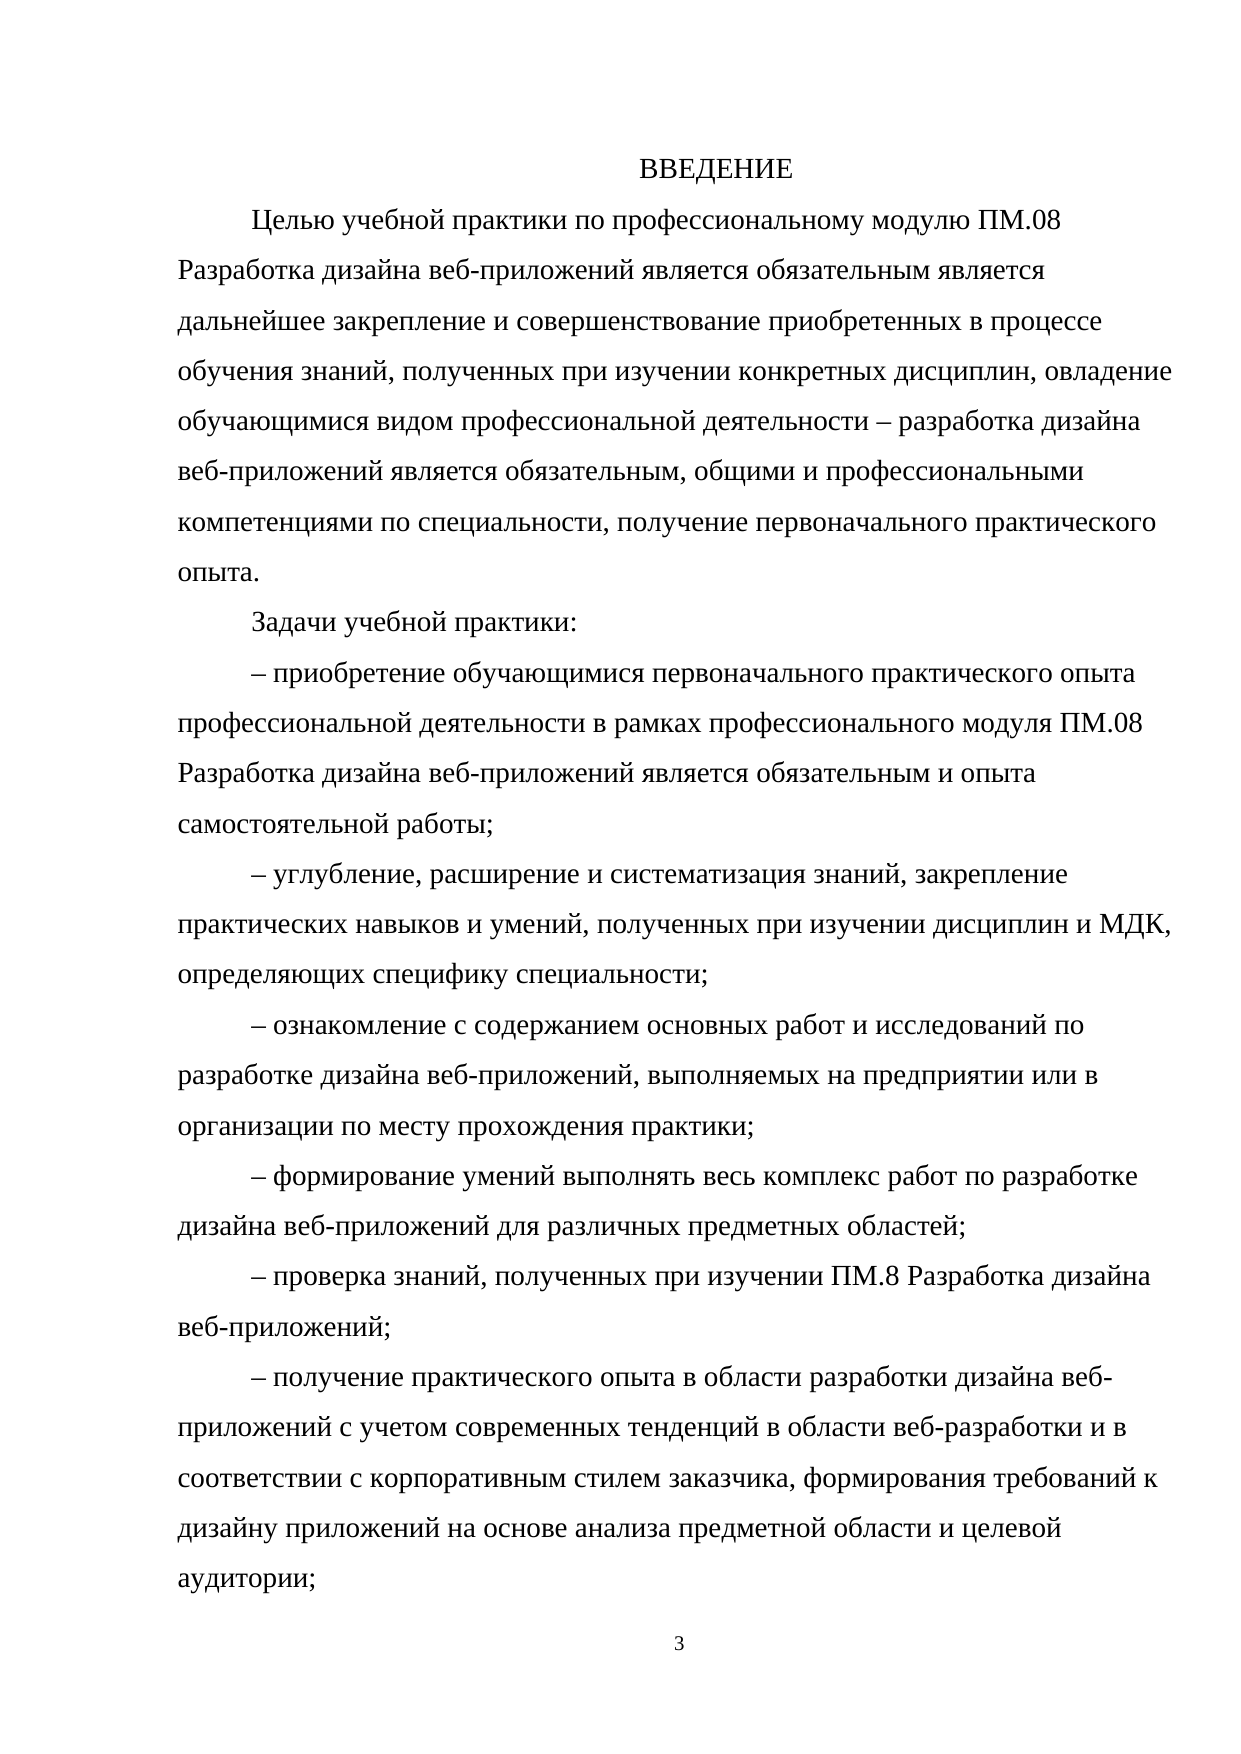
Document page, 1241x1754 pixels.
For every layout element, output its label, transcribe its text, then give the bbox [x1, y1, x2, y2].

text – ознакомление с содержанием основных работ и исследований по разработке дизайна веб-приложений, выполняемых на предприятии или в организации по месту прохождения практики; [177, 1007, 1181, 1141]
text – проверка знаний, полученных при изучении ПМ.8 Разработка дизайна веб-приложений; [177, 1258, 1181, 1342]
text – приобретение обучающимися первоначального практического опыта профессиональной деятельности в рамках профессионального модуля ПМ.08 Разработка дизайна веб-приложений является обязательным и опыта самостоятельной работы; [177, 655, 1181, 839]
text Задачи учебной практики: [177, 604, 1181, 638]
text Целью учебной практики по профессиональному модулю ПМ.08 Разработка дизайна веб-приложений является обязательным является дальнейшее закрепление и совершенствование приобретенных в процессе обучения знаний, полученных при изучении конкретных дисциплин, овладение обучающимися видом профессиональной деятельности – разработка дизайна веб-приложений является обязательным, общими и профессиональными компетенциями по специальности, получение первоначального практического опыта. [177, 202, 1181, 588]
subtitle ВВЕДЕНИЕ [177, 152, 1181, 185]
text – получение практического опыта в области разработки дизайна веб-приложений с учетом современных тенденций в области веб-разработки и в соответствии с корпоративным стилем заказчика, формирования требований к дизайну приложений на основе анализа предметной области и целевой аудитории; [177, 1359, 1181, 1594]
text – углубление, расширение и систематизация знаний, закрепление практических навыков и умений, полученных при изучении дисциплин и МДК, определяющих специфику специальности; [177, 856, 1181, 990]
text – формирование умений выполнять весь комплекс работ по разработке дизайна веб-приложений для различных предметных областей; [177, 1158, 1181, 1242]
